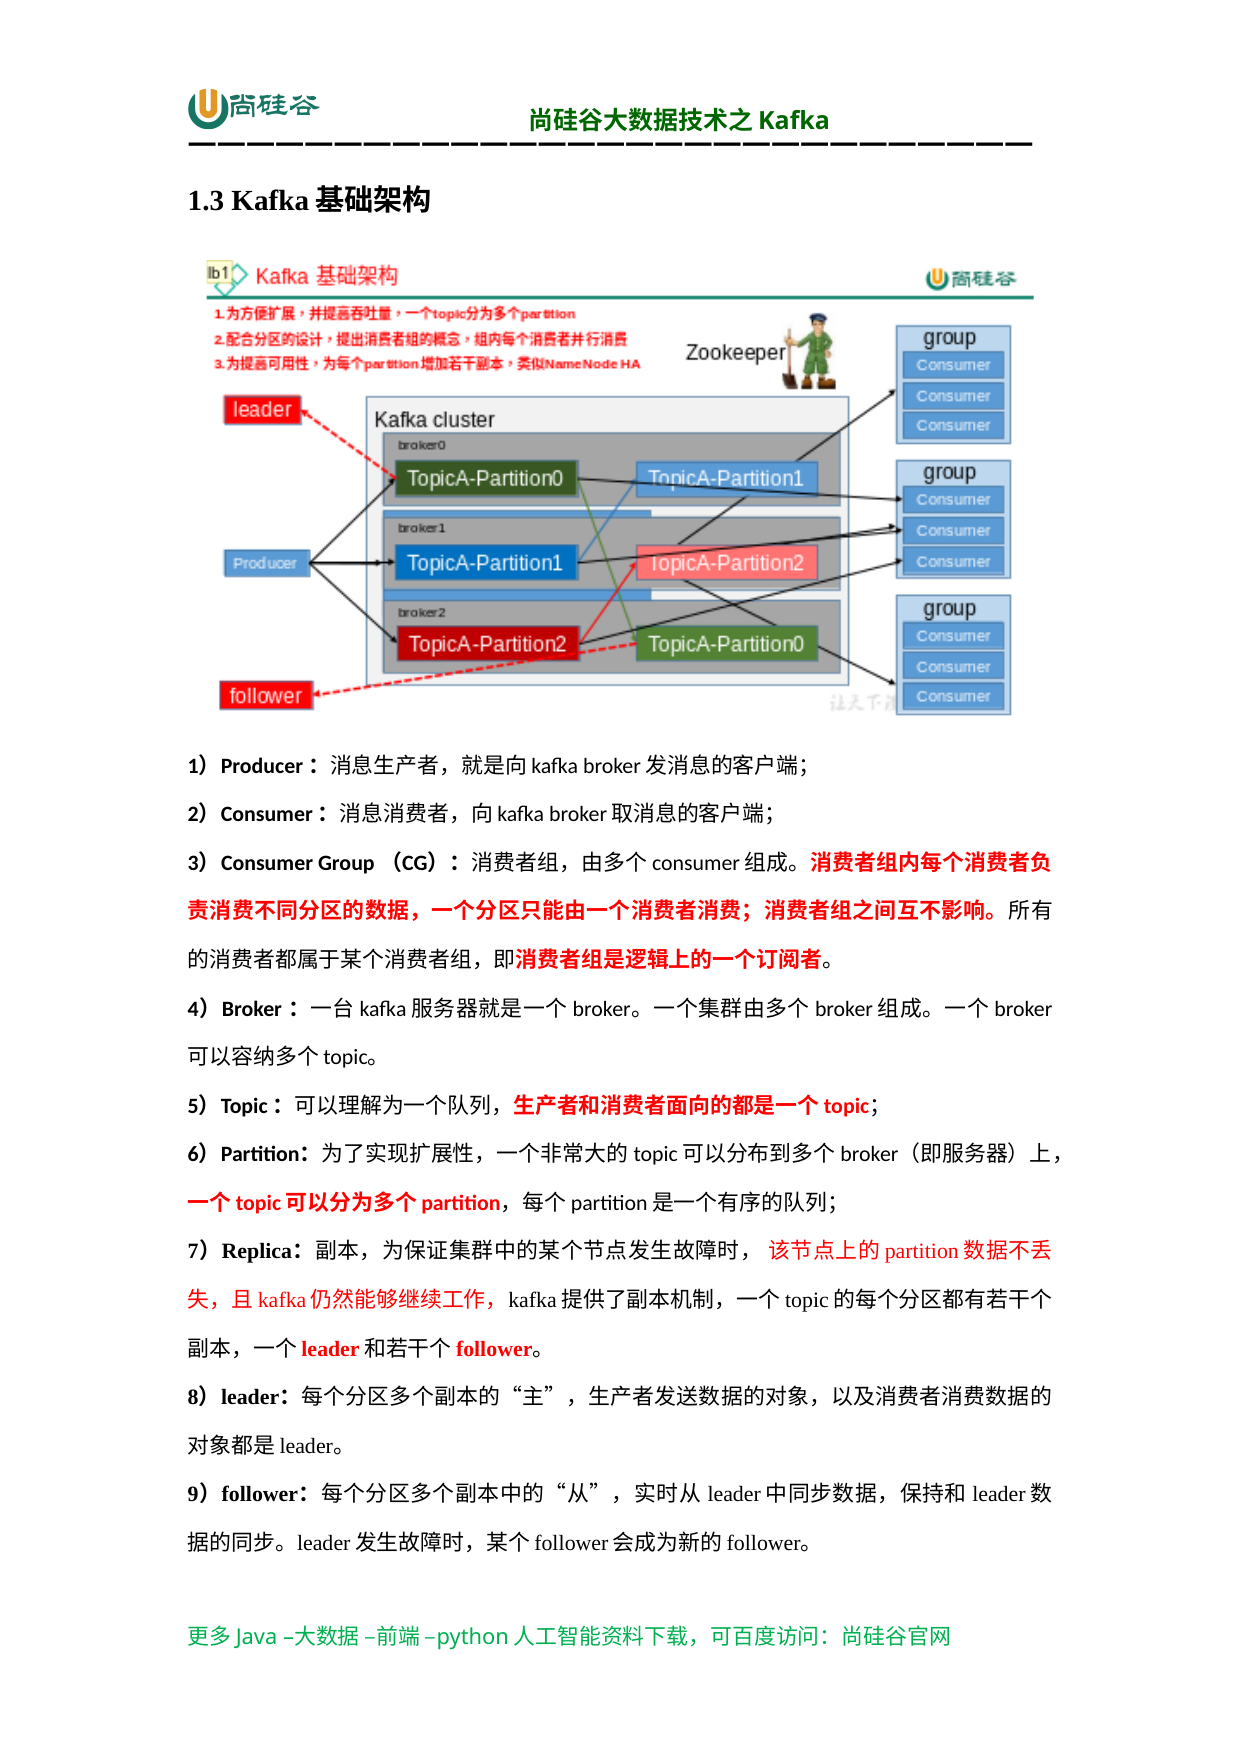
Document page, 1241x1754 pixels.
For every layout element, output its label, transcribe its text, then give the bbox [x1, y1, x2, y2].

text 6）Partition：为了实现扩展性，一个非常大的topic可以分布到多个broker（即服务器）上，一个topic可以分为多个partition，每个partition是一个有序的队列； [187, 1136, 1053, 1217]
text 3）Consumer Group （CG）：消费者组，由多个consumer组成。消费者组内每个消费者负责消费不同分区的数据，一个分区只能由一个消费者消费；消费者组之间互不影响。所有的消费者都属于某个消费者组，即消费者组是逻辑上的一个订阅者。 [187, 844, 1053, 974]
text 9）follower：每个分区多个副本中的“从”，实时从leader中同步数据，保持和leader数据的同步。leader发生故障时，某个follower会成为新的follower。 [187, 1476, 1053, 1557]
text 1）Producer ：消息生产者，就是向kafka broker发消息的客户端； [187, 748, 1053, 780]
subtitle 1.3 Kafka基础架构 [187, 165, 1053, 230]
text 2）Consumer ：消息消费者，向kafka broker取消息的客户端； [187, 796, 1053, 828]
text 7）Replica：副本，为保证集群中的某个节点发生故障时， 该节点上的partition数据不丢失，且kafka仍然能够继续工作，kafka提供了副本机制，一个topic的每个分区都有若干个副本，一个leader和若干个follower。 [187, 1233, 1053, 1363]
text 5）Topic ：可以理解为一个队列，生产者和消费者面向的都是一个topic； [187, 1087, 1053, 1120]
text 8）leader：每个分区多个副本的“主”，生产者发送数据的对象，以及消费者消费数据的对象都是leader。 [187, 1378, 1053, 1460]
text 4）Broker ：一台kafka服务器就是一个broker。一个集群由多个broker组成。一个broker可以容纳多个topic。 [187, 990, 1053, 1071]
